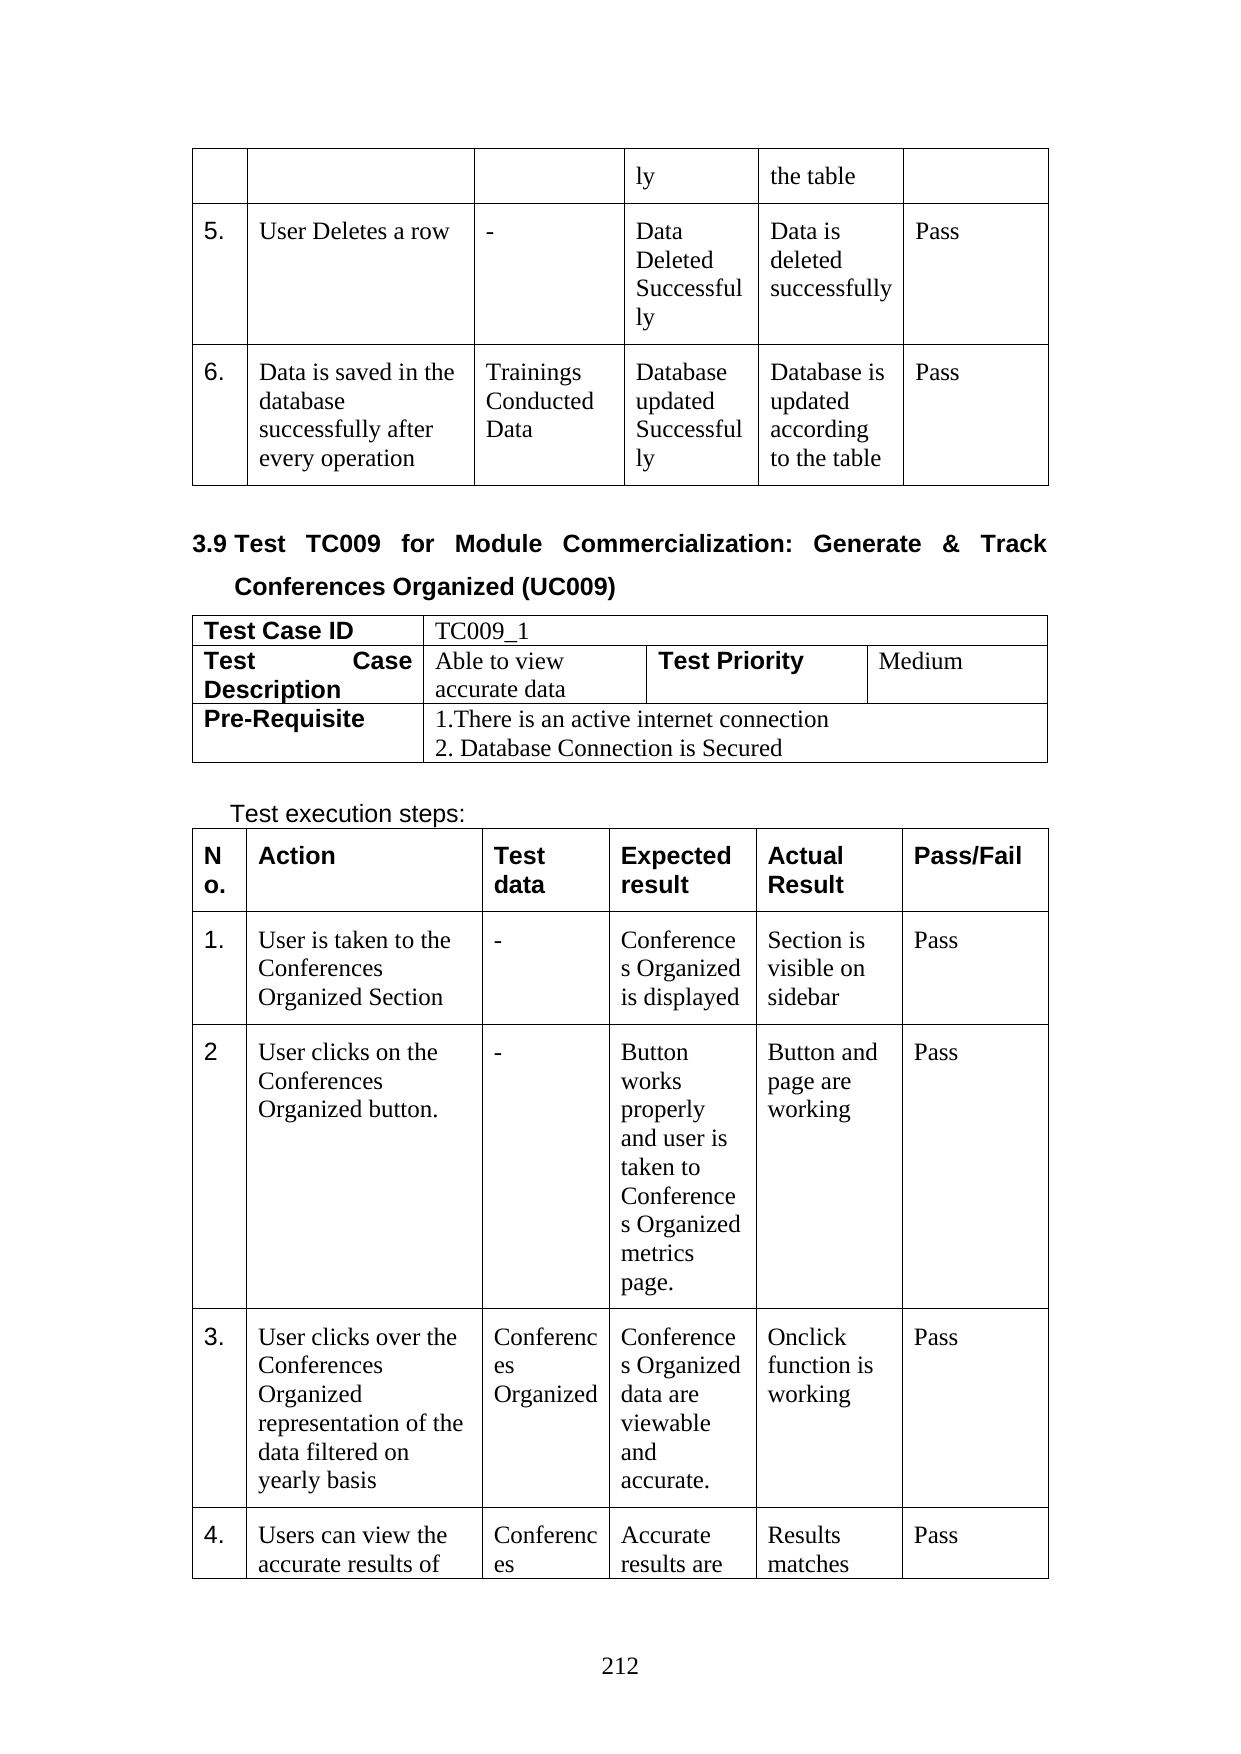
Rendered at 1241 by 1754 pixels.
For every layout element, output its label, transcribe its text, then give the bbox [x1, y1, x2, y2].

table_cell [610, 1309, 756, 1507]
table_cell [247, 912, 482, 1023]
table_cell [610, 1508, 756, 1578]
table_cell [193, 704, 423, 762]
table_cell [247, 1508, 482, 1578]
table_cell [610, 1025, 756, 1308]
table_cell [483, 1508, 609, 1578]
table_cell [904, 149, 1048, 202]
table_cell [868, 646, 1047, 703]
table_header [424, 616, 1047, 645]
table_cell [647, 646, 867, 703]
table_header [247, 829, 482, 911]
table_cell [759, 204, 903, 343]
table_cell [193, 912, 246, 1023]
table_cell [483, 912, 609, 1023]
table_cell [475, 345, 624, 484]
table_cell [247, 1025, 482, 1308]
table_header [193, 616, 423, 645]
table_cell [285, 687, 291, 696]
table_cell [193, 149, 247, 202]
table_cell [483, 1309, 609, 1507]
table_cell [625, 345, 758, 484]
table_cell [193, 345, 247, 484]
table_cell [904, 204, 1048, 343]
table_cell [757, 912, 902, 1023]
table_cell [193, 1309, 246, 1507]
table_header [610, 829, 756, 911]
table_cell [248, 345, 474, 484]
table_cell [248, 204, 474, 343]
list Test TC009 for Module Commercialization: Generate & Track Conferences Organized (UC009) [192, 529, 1048, 601]
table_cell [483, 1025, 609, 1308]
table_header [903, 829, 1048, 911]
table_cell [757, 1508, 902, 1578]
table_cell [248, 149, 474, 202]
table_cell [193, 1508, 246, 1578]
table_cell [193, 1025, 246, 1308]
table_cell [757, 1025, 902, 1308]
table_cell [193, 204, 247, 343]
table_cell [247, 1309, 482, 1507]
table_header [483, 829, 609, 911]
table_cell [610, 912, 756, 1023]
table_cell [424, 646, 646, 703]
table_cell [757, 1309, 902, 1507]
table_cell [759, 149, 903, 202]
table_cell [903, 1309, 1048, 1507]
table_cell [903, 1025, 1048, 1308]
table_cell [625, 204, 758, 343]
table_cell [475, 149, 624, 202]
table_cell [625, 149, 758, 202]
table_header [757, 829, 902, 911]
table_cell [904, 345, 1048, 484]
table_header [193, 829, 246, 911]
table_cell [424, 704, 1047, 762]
text Test execution steps: [229, 799, 1048, 828]
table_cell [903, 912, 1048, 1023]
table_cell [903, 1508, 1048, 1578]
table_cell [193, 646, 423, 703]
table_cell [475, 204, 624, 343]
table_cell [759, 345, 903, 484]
